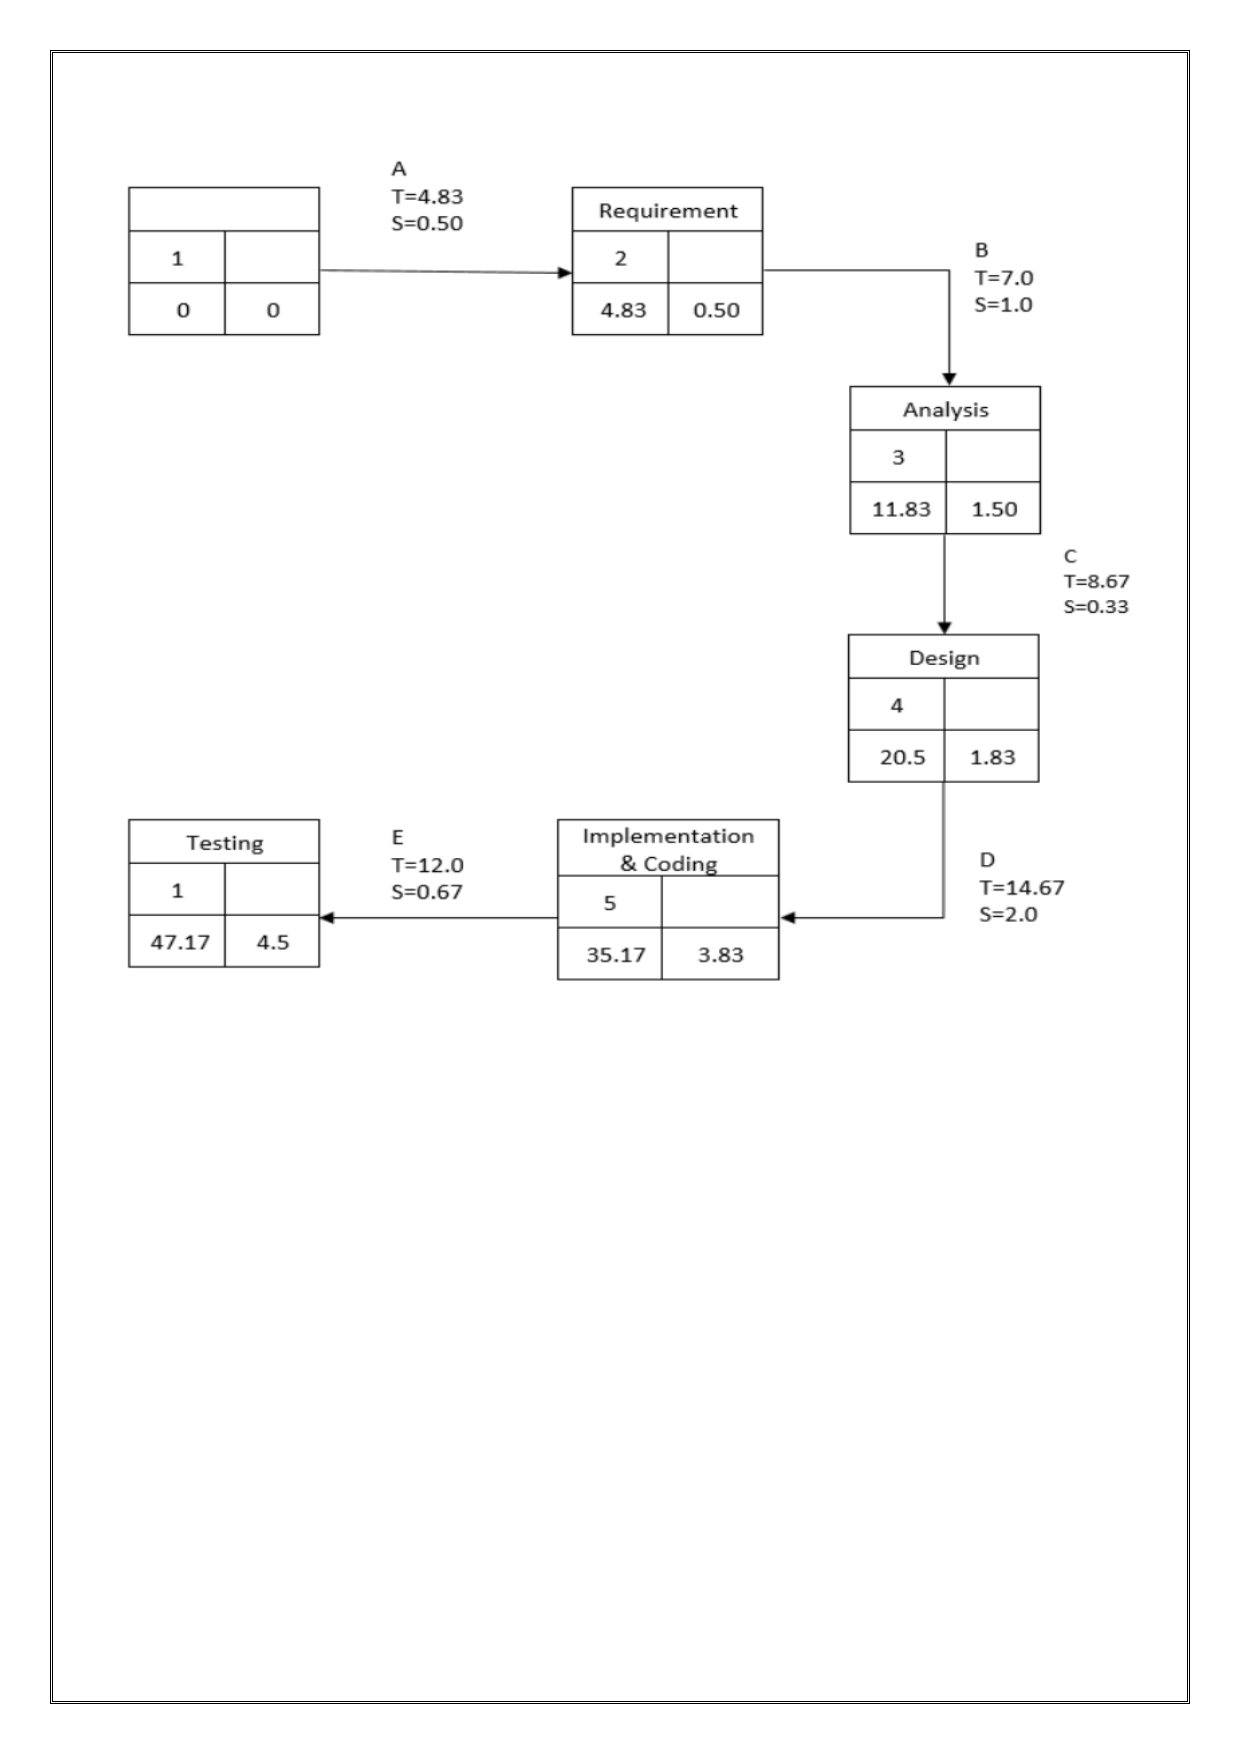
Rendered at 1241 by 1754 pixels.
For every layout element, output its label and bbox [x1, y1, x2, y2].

picture [112, 150, 1130, 982]
